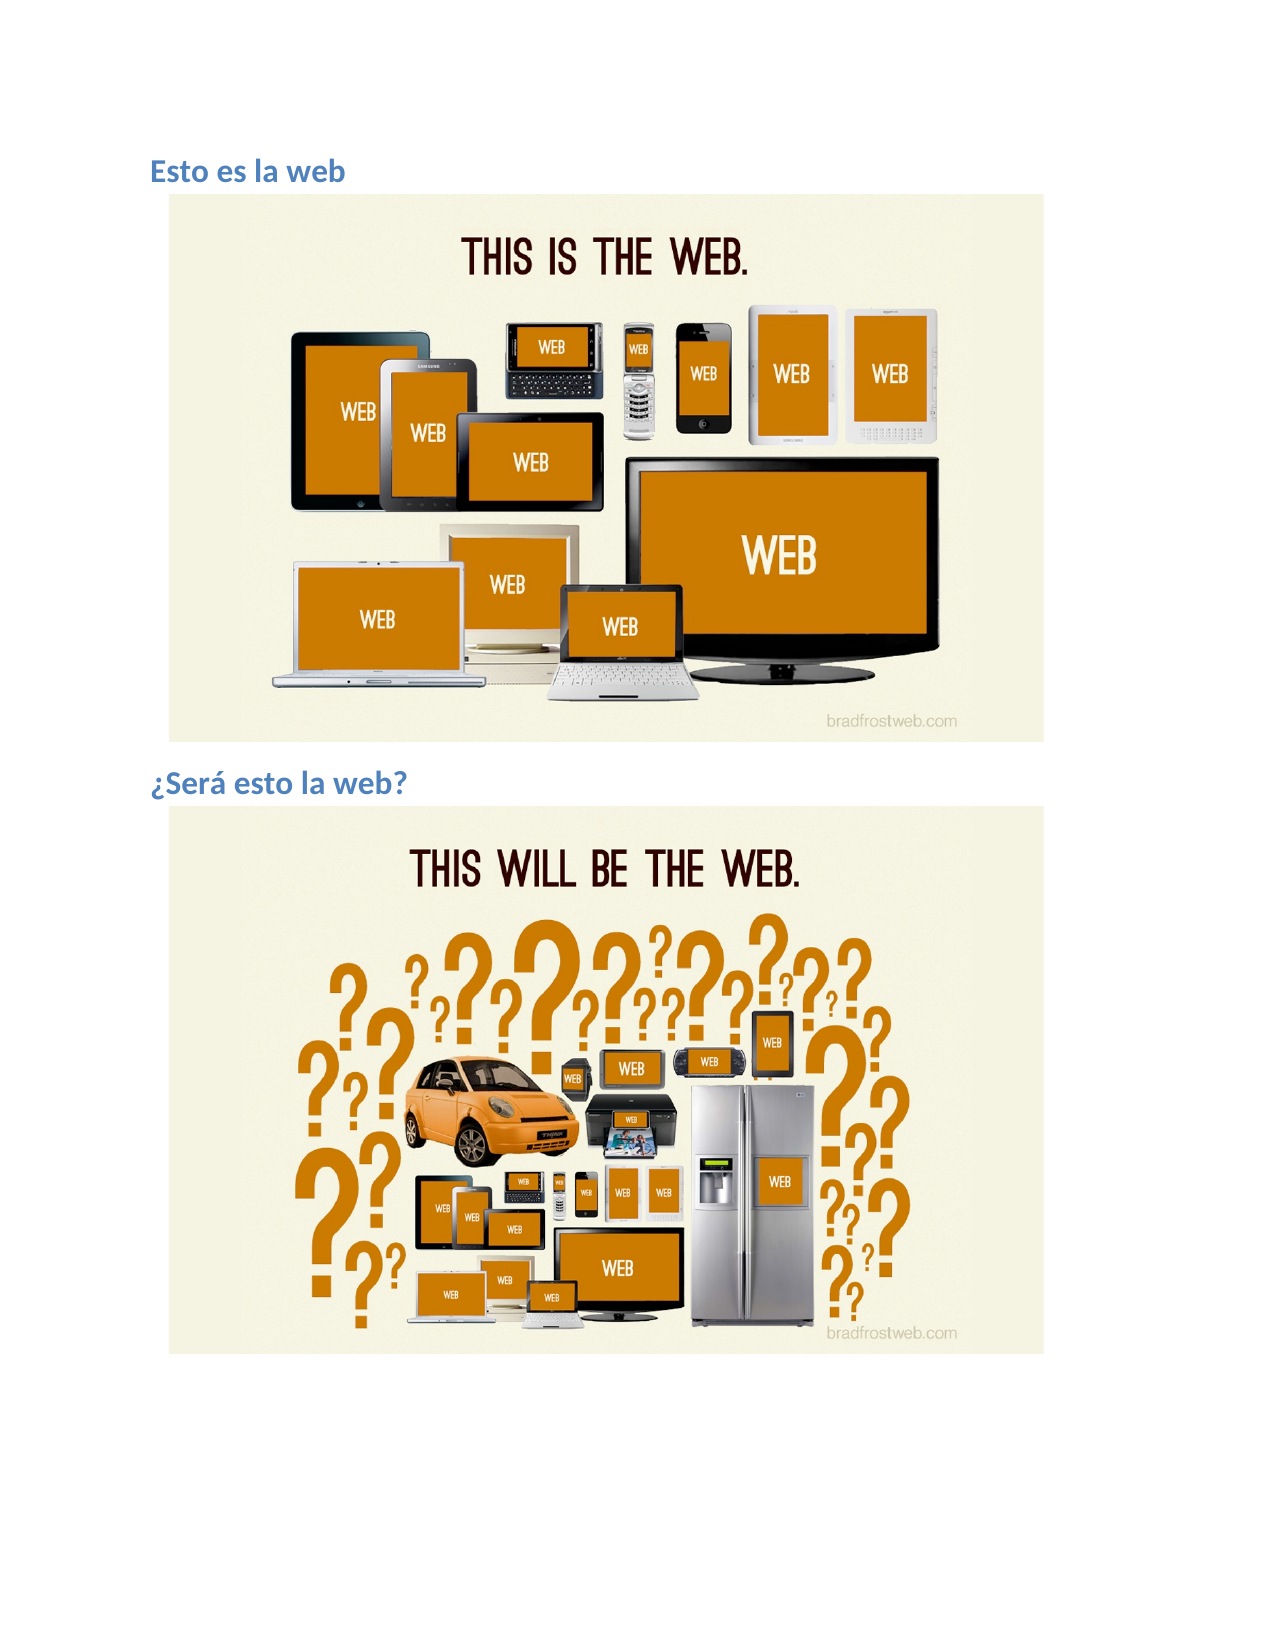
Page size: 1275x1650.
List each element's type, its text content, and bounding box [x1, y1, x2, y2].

picture [168, 806, 1044, 1354]
subtitle ¿Será esto la web? [150, 762, 1125, 803]
subtitle Esto es la web [150, 150, 1125, 191]
picture [168, 194, 1044, 742]
